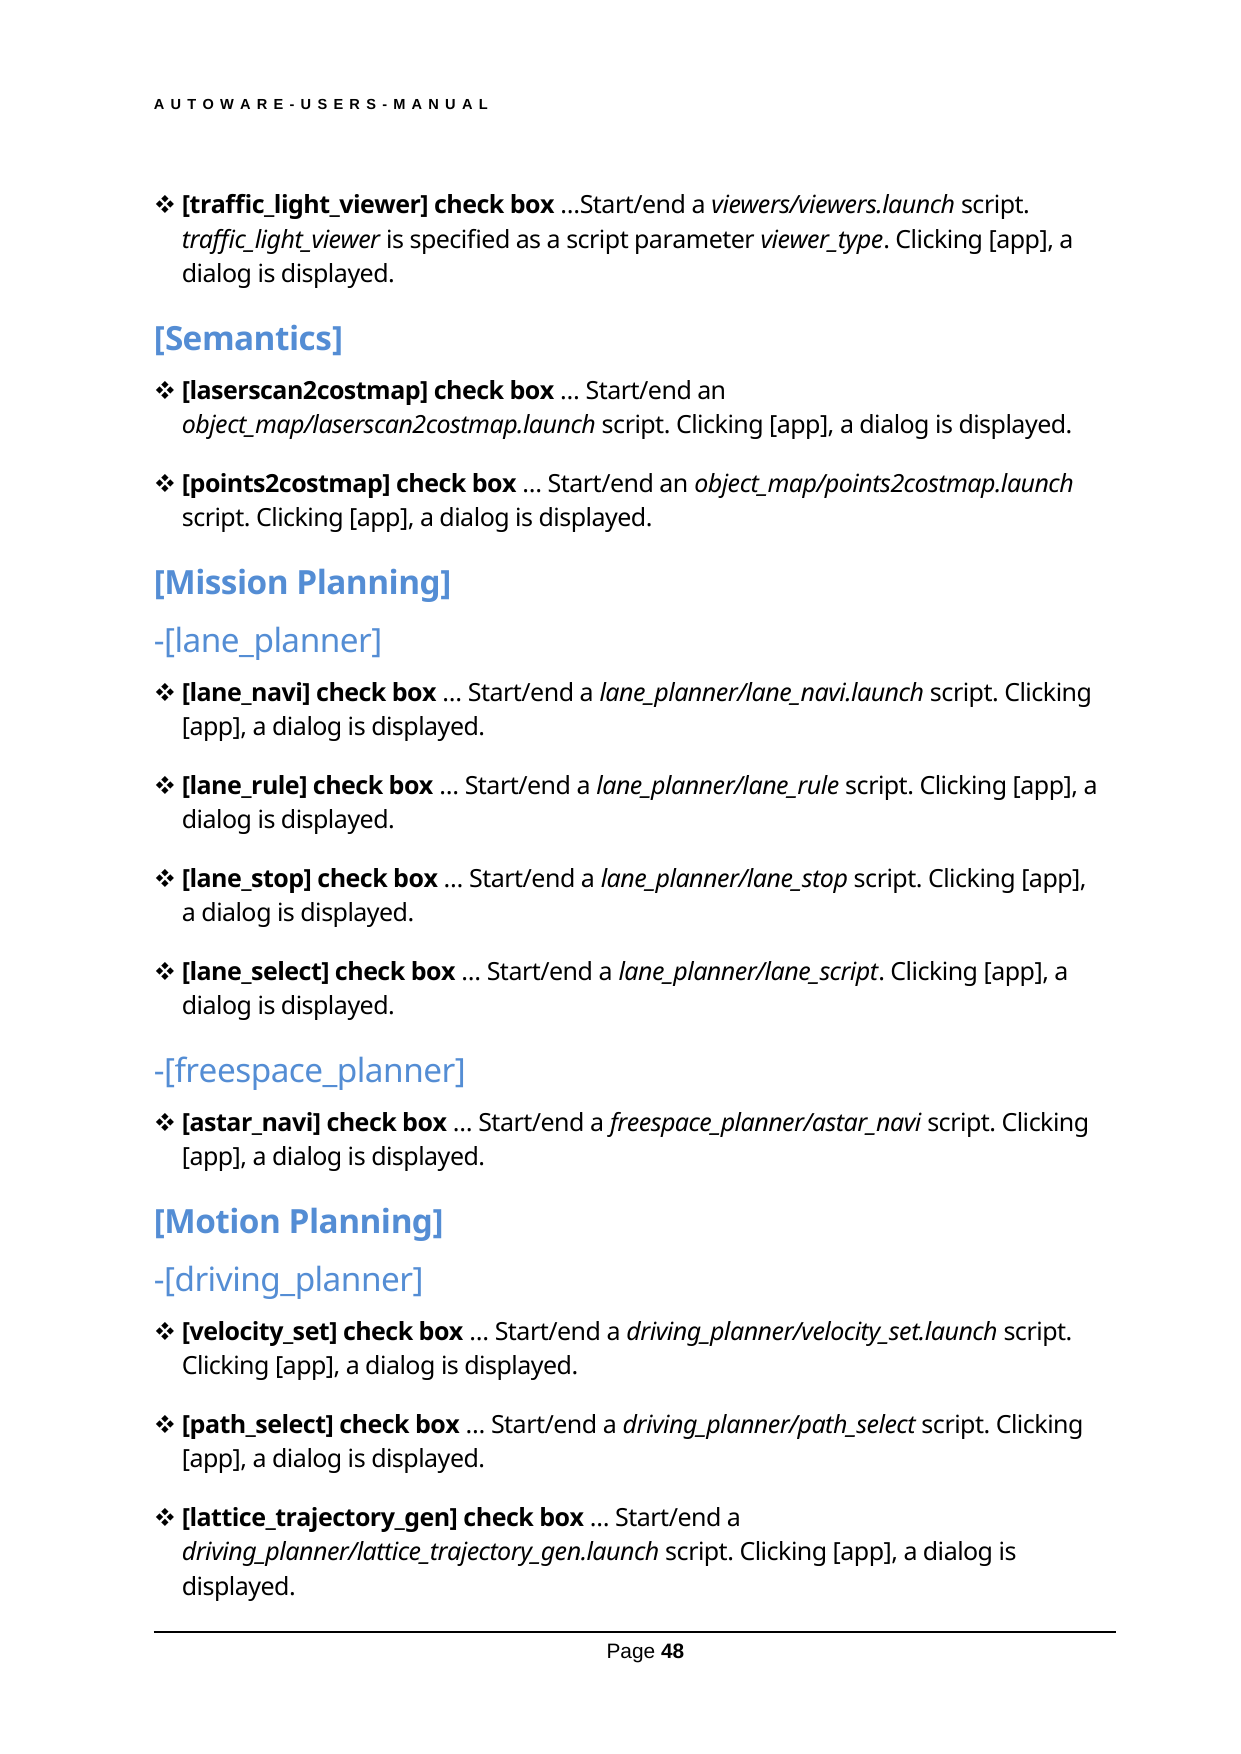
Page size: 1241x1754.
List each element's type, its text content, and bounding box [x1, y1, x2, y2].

text [astar_navi] check box … Start/end a freespace_planner/astar_navi script. Clicking [app], a dialog is displayed. [154, 1105, 1105, 1173]
text [traffic_light_viewer] check box …Start/end a viewers/viewers.launch script. traffic_light_viewer is specified as a script parameter viewer_type. Clicking [app], a dialog is displayed. [154, 187, 1105, 289]
text [laserscan2costmap] check box … Start/end an object_map/laserscan2costmap.launch script. Clicking [app], a dialog is displayed. [154, 372, 1105, 440]
text [lattice_trajectory_gen] check box … Start/end a driving_planner/lattice_trajectory_gen.launch script. Clicking [app], a dialog is displayed. [154, 1500, 1105, 1602]
text [lane_select] check box … Start/end a lane_planner/lane_script. Clicking [app], a dialog is displayed. [154, 954, 1105, 1022]
text -[driving_planner] [154, 1256, 1105, 1301]
text [Mission Planning] [154, 558, 1105, 604]
text [points2costmap] check box … Start/end an object_map/points2costmap.launch script. Clicking [app], a dialog is displayed. [154, 465, 1105, 533]
text [lane_navi] check box … Start/end a lane_planner/lane_navi.launch script. Clicking [app], a dialog is displayed. [154, 674, 1105, 742]
text [velocity_set] check box … Start/end a driving_planner/velocity_set.launch script. Clicking [app], a dialog is displayed. [154, 1314, 1105, 1382]
text [lane_rule] check box … Start/end a lane_planner/lane_rule script. Clicking [app], a dialog is displayed. [154, 767, 1105, 836]
text [Motion Planning] [154, 1198, 1105, 1243]
text [Semantics] [154, 314, 1105, 360]
text [path_select] check box … Start/end a driving_planner/path_select script. Clicking [app], a dialog is displayed. [154, 1407, 1105, 1475]
text [lane_stop] check box … Start/end a lane_planner/lane_stop script. Clicking [app], a dialog is displayed. [154, 861, 1105, 929]
text -[freespace_planner] [154, 1047, 1105, 1092]
text -[lane_planner] [154, 616, 1105, 662]
